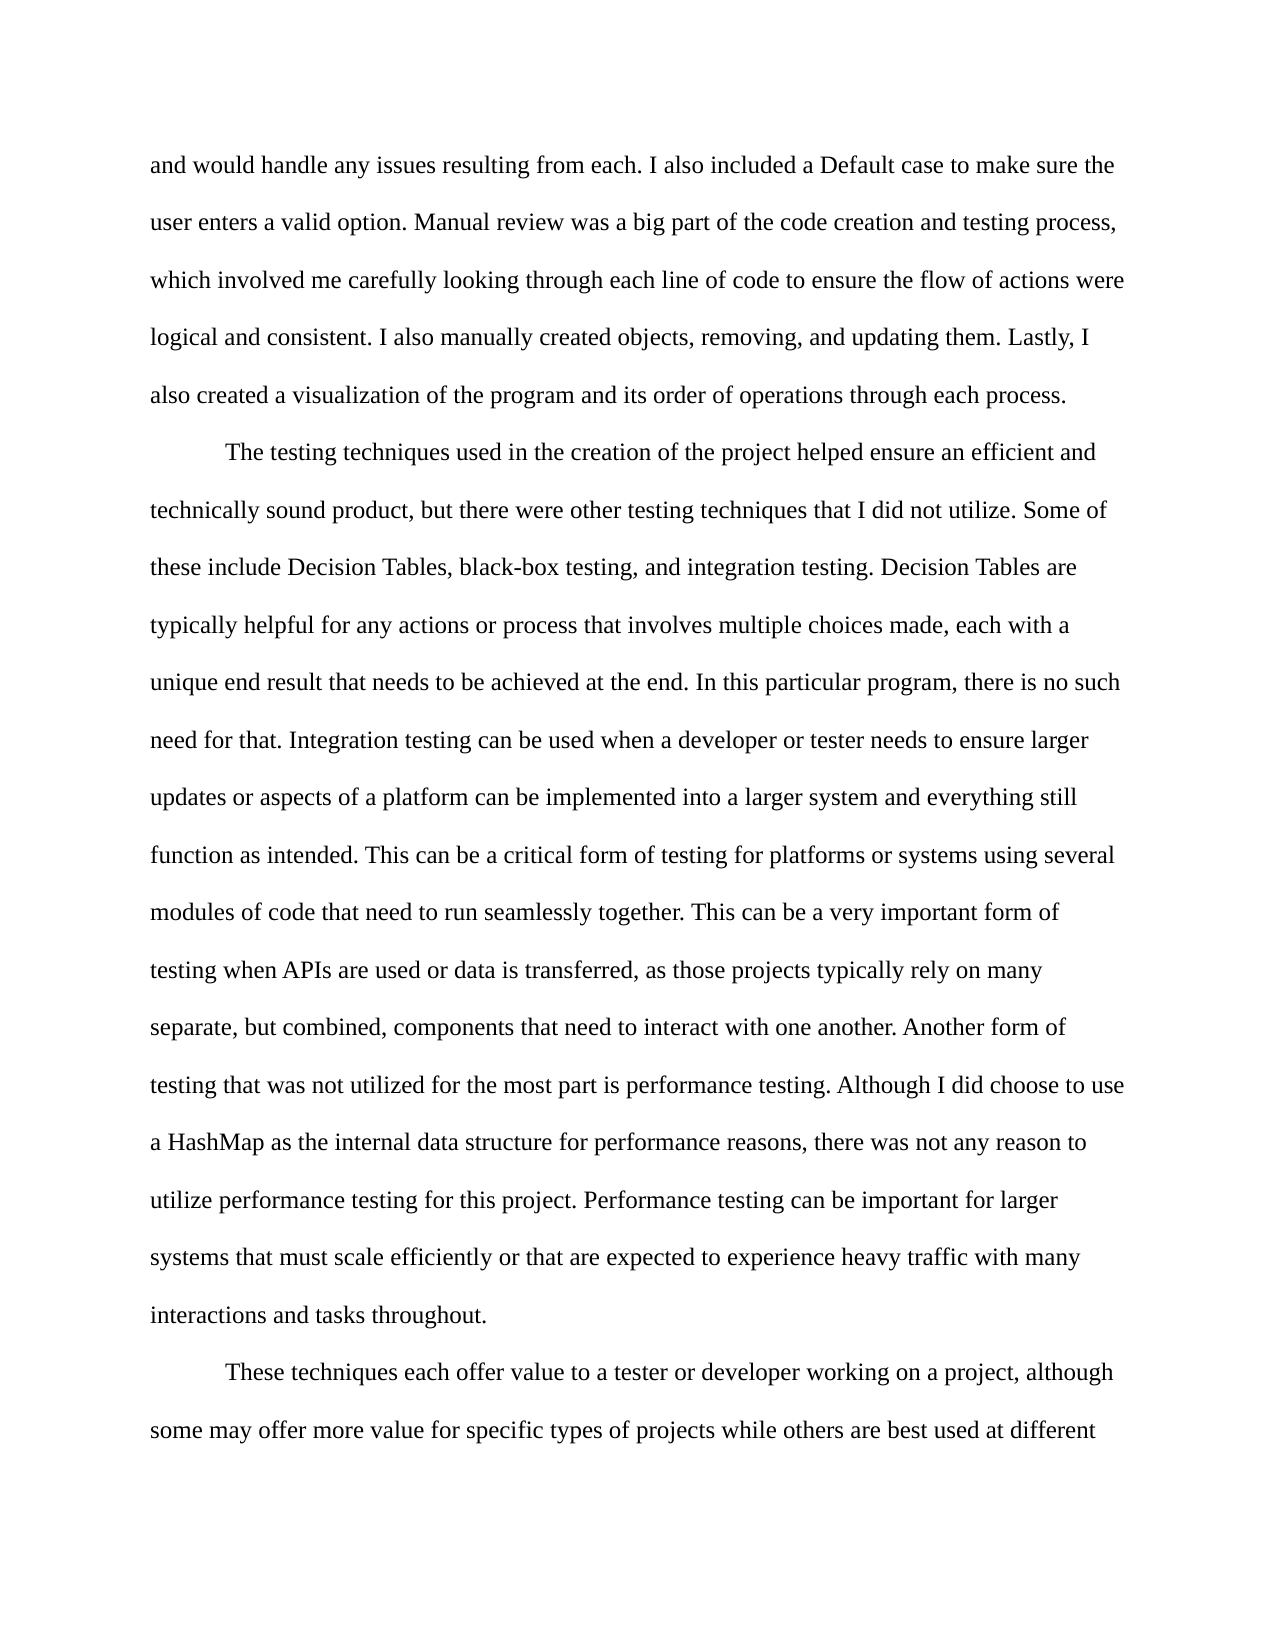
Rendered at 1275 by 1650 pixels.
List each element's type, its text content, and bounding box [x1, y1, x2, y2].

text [150, 150, 1125, 409]
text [150, 1357, 1125, 1444]
text The testing techniques used in the creation of the project helped ensure an efficient and technically sound product, but there were other testing techniques that I did not utilize. Some of these include Decision Tables, black-box testing, and integration testing. Decision Tables are typically helpful for any actions or process that involves multiple choices made, each with a unique end result that needs to be achieved at the end. In this particular program, there is no such need for that. Integration testing can be used when a developer or tester needs to ensure larger updates or aspects of a platform can be implemented into a larger system and everything still function as intended. This can be a critical form of testing for platforms or systems using several modules of code that need to run seamlessly together. This can be a very important form of testing when APIs are used or data is transferred, as those projects typically rely on many separate, but combined, components that need to interact with one another. Another form of testing that was not utilized for the most part is performance testing. Although I did choose to use a HashMap as the internal data structure for performance reasons, there was not any reason to utilize performance testing for this project. Performance testing can be important for larger systems that must scale efficiently or that are expected to experience heavy traffic with many interactions and tasks throughout. [150, 437, 1125, 1329]
